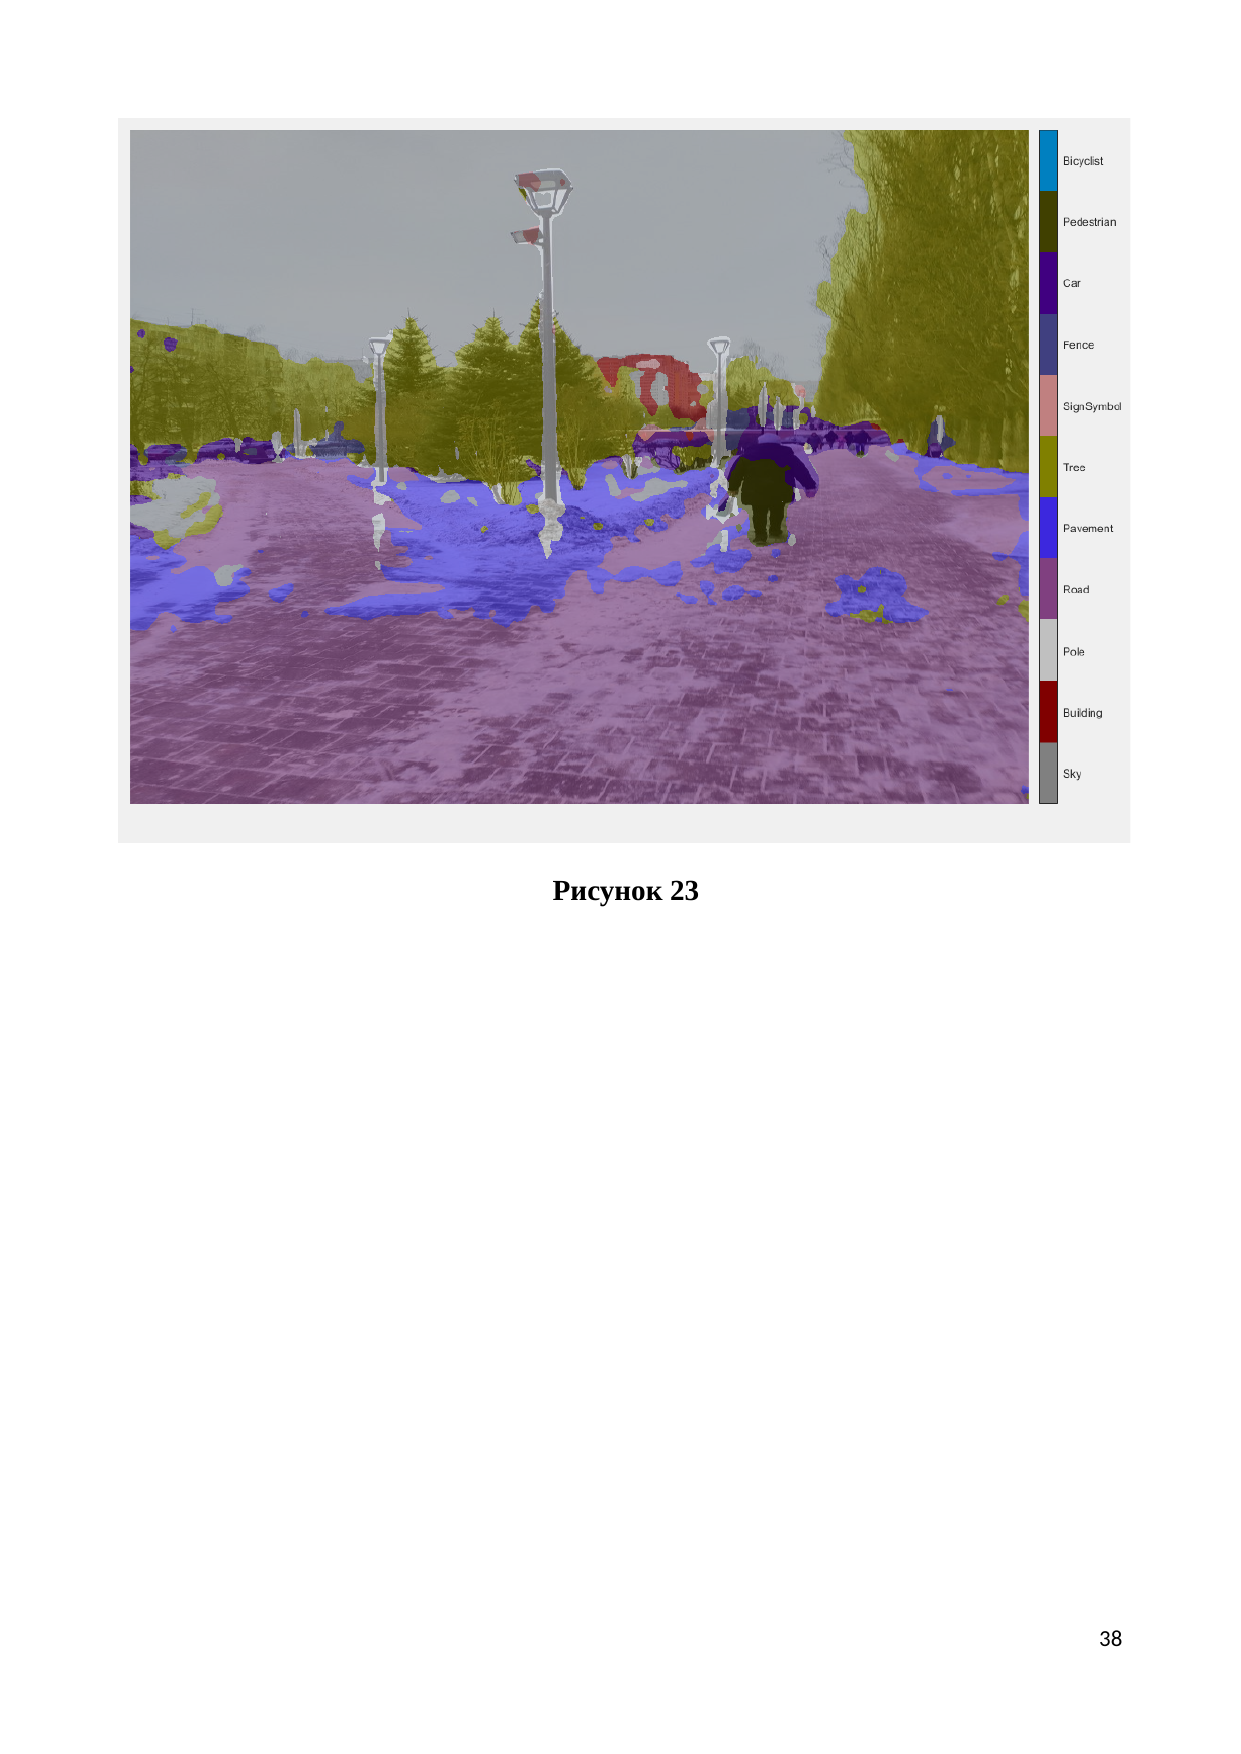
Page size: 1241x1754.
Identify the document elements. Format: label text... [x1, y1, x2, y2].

text Рисунок 23 [487, 873, 1122, 907]
picture [118, 118, 1131, 843]
